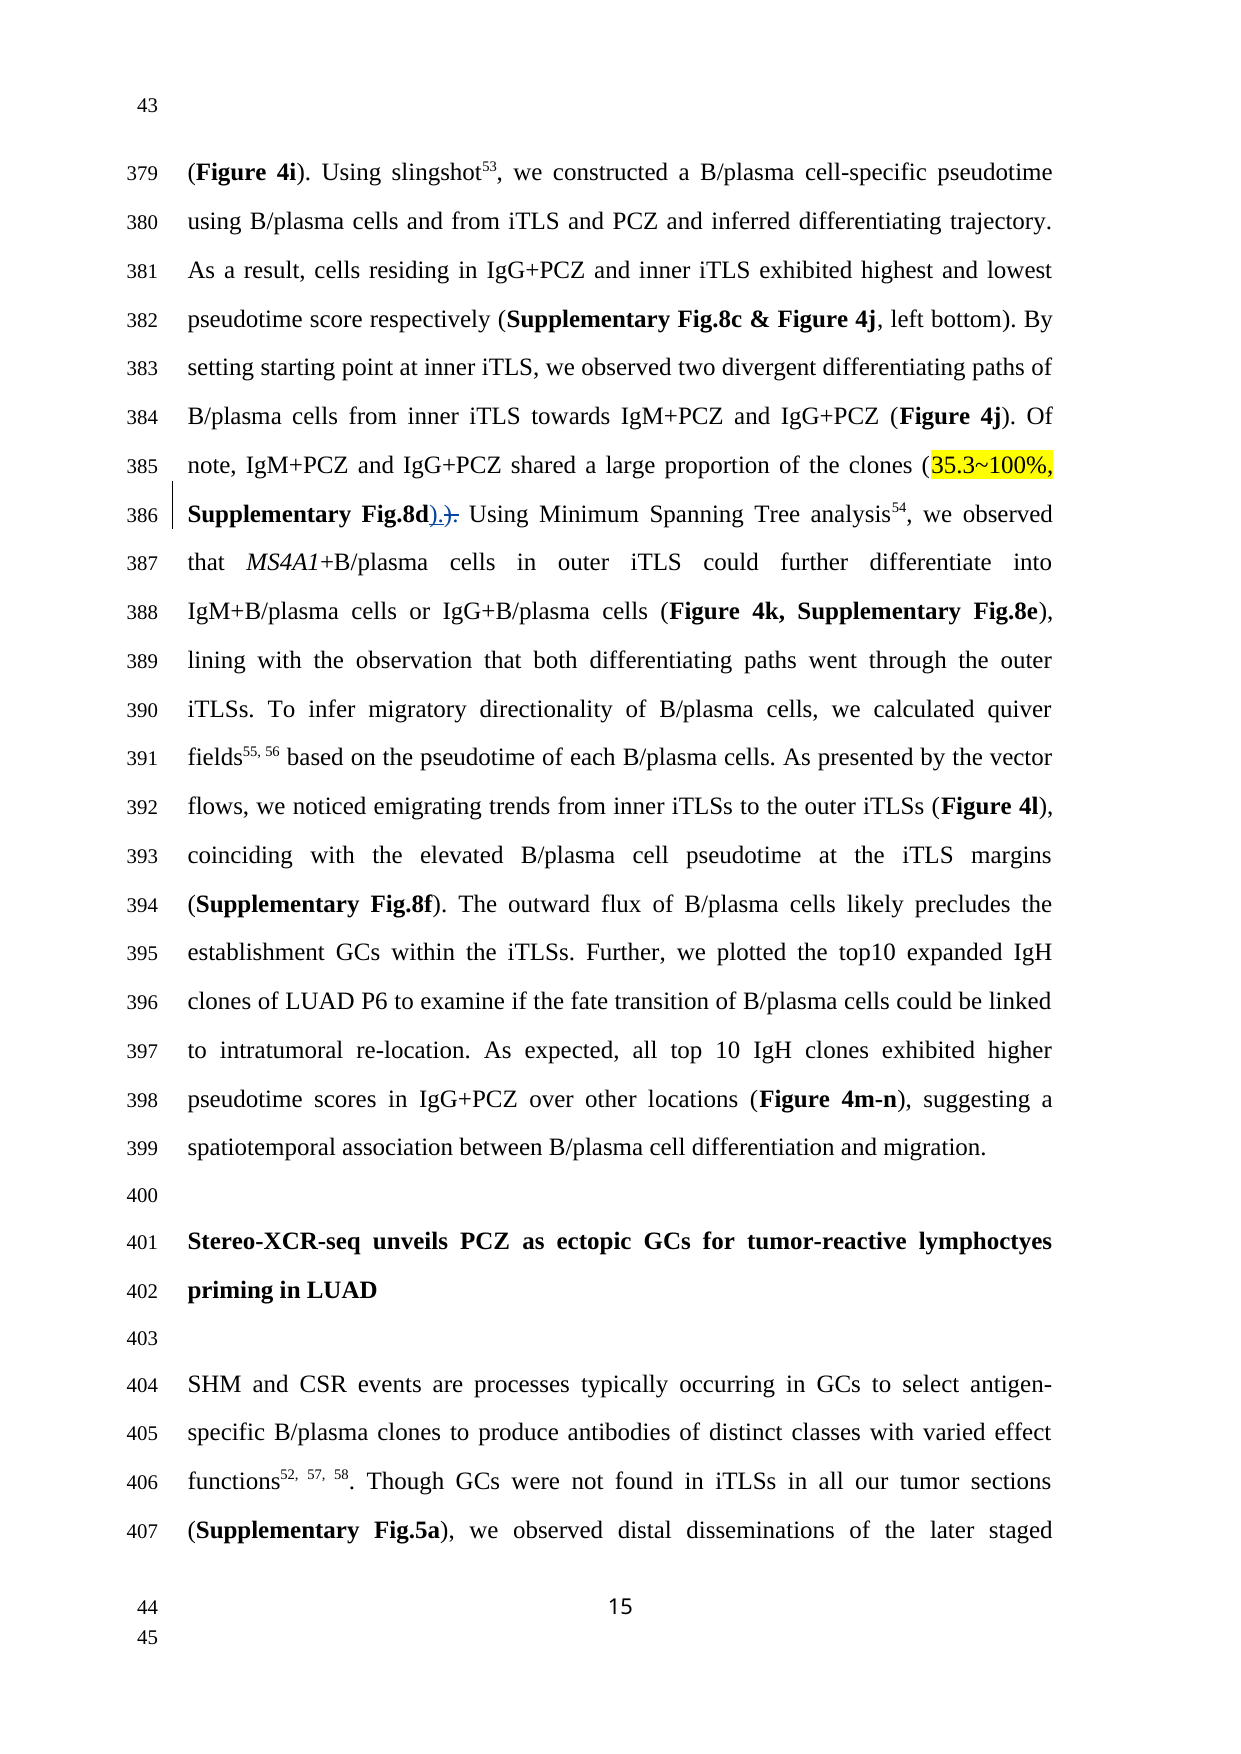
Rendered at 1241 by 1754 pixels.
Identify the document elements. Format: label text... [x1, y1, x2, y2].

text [187, 156, 1053, 1163]
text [187, 1367, 1053, 1546]
text Stereo-XCR-seq unveils PCZ as ectopic GCs for tumor-reactive lymphoctyes priming in LUAD [187, 1224, 1053, 1306]
